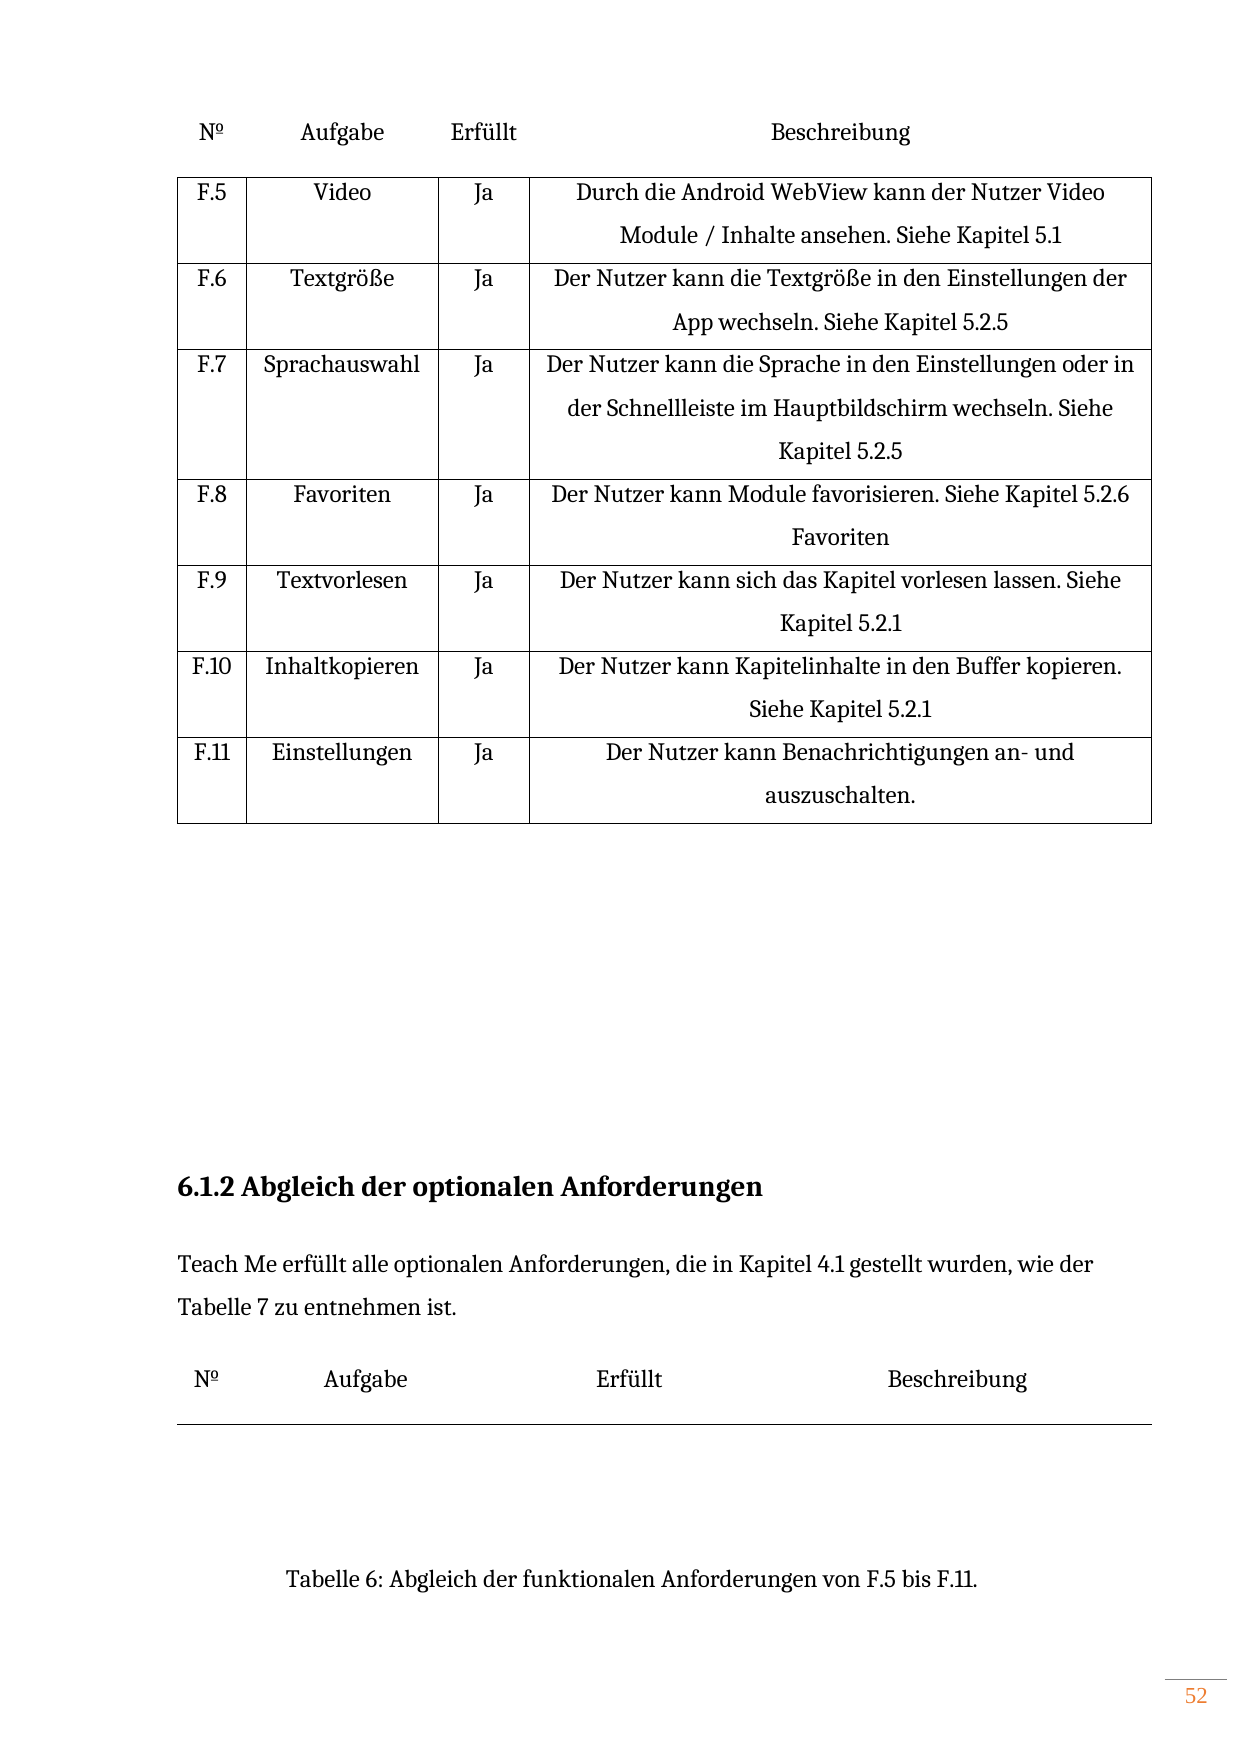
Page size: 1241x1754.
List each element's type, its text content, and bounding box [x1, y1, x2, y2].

table_cell Der Nutzer kann Benachrichtigungen an- und auszuschalten. [530, 738, 1151, 823]
table_cell F.8 [178, 480, 246, 564]
table_cell Der Nutzer kann Module favorisieren. Siehe Kapitel 5.2.6 Favoriten [530, 480, 1151, 564]
table_cell Der Nutzer kann die Textgröße in den Einstellungen der App wechseln. Siehe Kapitel 5.2.5 [530, 264, 1151, 349]
table_cell Sprachauswahl [247, 350, 438, 478]
table_cell F.6 [178, 264, 246, 349]
text Tabelle 6: Abgleich der funktionalen Anforderungen von F.5 bis F.11. [285, 1565, 978, 1594]
table_cell Ja [439, 652, 529, 737]
table_cell Ja [439, 738, 529, 823]
table_header Aufgabe [236, 1365, 496, 1424]
table_cell Video [247, 178, 438, 263]
subtitle 6.1.2 Abgleich der optionalen Anforderungen [177, 1170, 1152, 1204]
table_cell Textvorlesen [247, 566, 438, 651]
table_cell F.9 [178, 566, 246, 651]
table_header Aufgabe [246, 118, 438, 177]
table_cell Durch die Android WebView kann der Nutzer Video Module / Inhalte ansehen. Siehe Kapitel 5.1 [530, 178, 1151, 263]
table_cell Favoriten [247, 480, 438, 564]
table_cell F.11 [178, 738, 246, 823]
table_header Erfüllt [438, 118, 529, 177]
table_header № [177, 118, 246, 177]
table_cell Inhaltkopieren [247, 652, 438, 737]
table_cell F.5 [178, 178, 246, 263]
table_header Beschreibung [763, 1365, 1152, 1424]
table_cell F.7 [178, 350, 246, 478]
table_cell Ja [439, 264, 529, 349]
table_cell Ja [439, 480, 529, 564]
text Teach Me erfüllt alle optionalen Anforderungen, die in Kapitel 4.1 gestellt wurden, wie der Tabelle 7 zu entnehmen ist. [177, 1250, 1152, 1322]
table_cell Ja [439, 566, 529, 651]
table_cell Ja [439, 178, 529, 263]
table_cell Ja [439, 350, 529, 478]
table_cell Der Nutzer kann die Sprache in den Einstellungen oder in der Schnellleiste im Hauptbildschirm wechseln. Siehe Kapitel 5.2.5 [530, 350, 1151, 478]
table_cell Textgröße [247, 264, 438, 349]
table_header № [177, 1365, 236, 1424]
table_cell F.10 [178, 652, 246, 737]
table_header Erfüllt [496, 1365, 763, 1424]
table_cell Der Nutzer kann sich das Kapitel vorlesen lassen. Siehe Kapitel 5.2.1 [530, 566, 1151, 651]
table_cell Einstellungen [247, 738, 438, 823]
table_header Beschreibung [529, 118, 1152, 177]
table_cell Der Nutzer kann Kapitelinhalte in den Buffer kopieren. Siehe Kapitel 5.2.1 [530, 652, 1151, 737]
